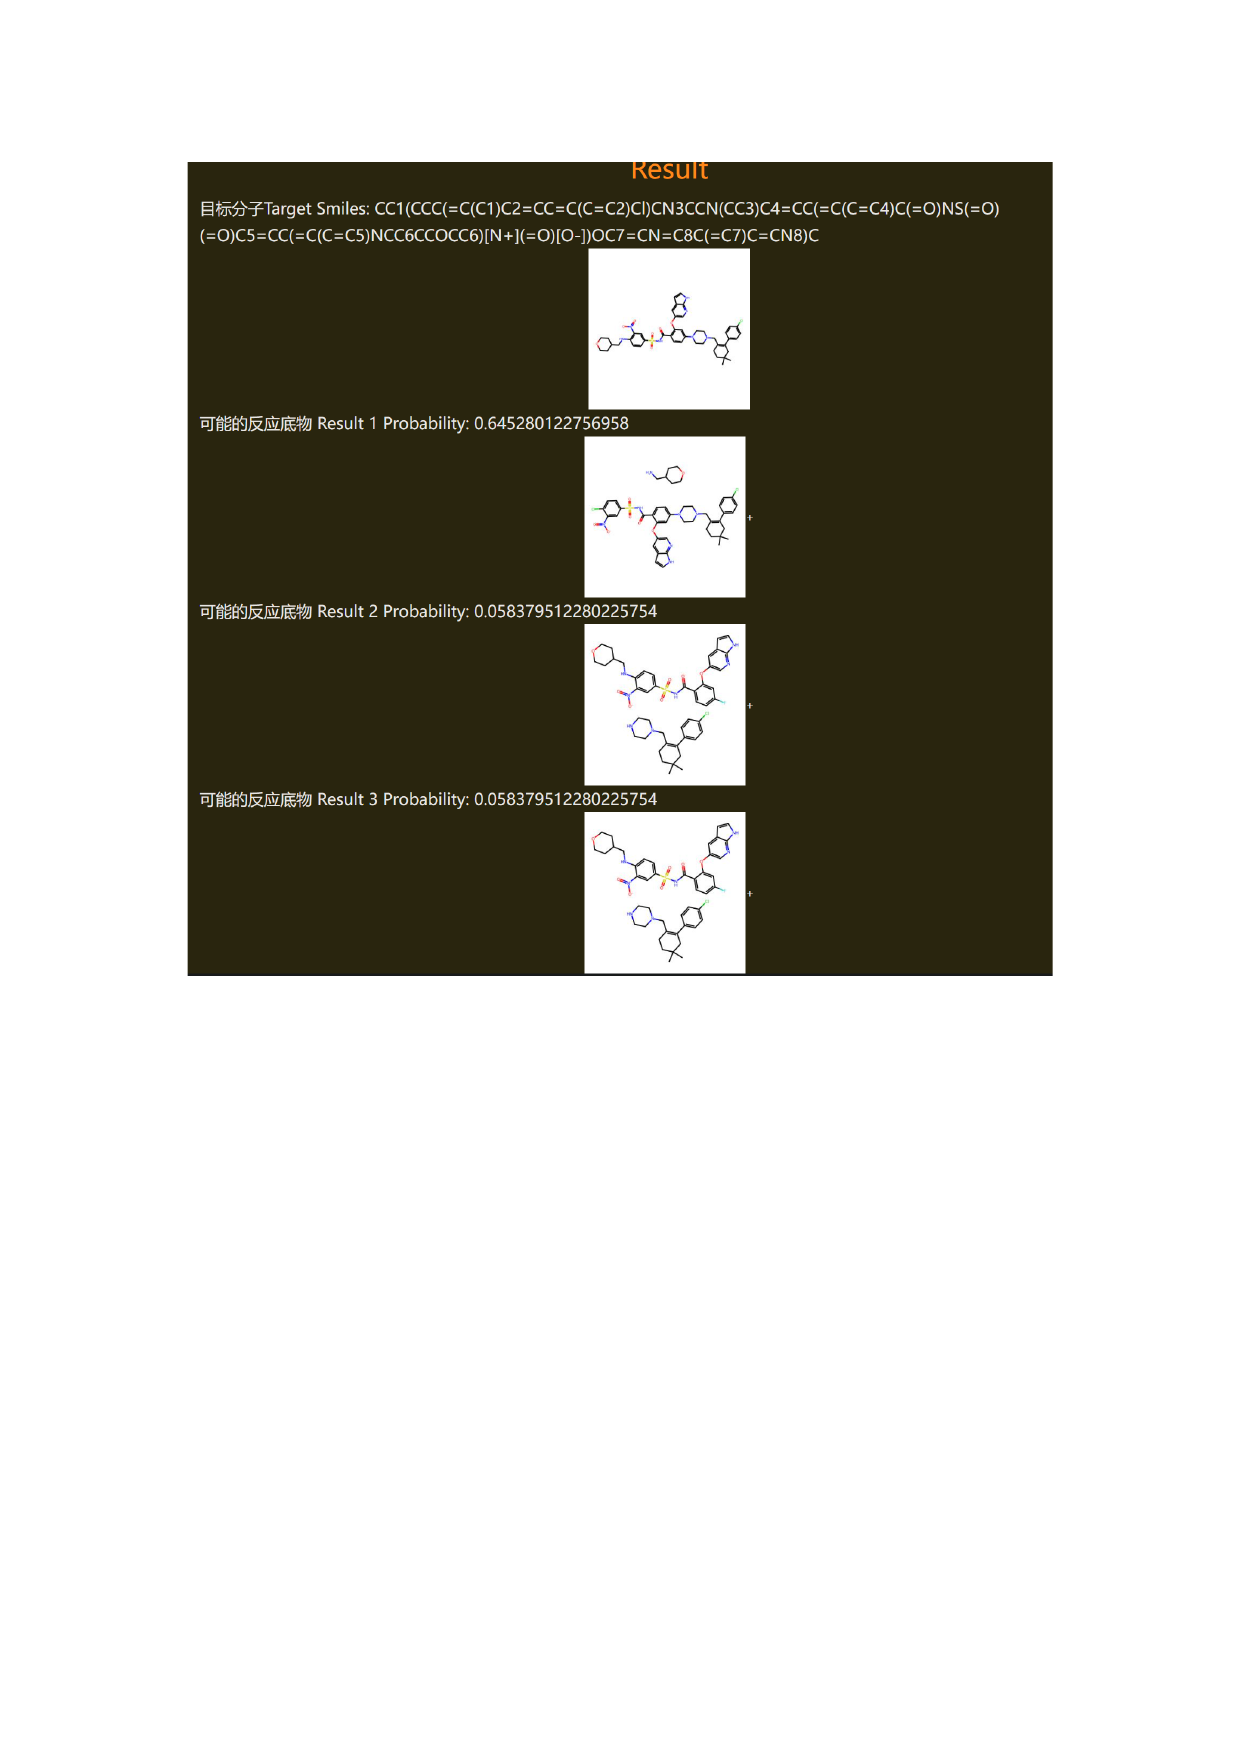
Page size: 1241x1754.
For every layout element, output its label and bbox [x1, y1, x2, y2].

picture [187, 162, 1053, 976]
